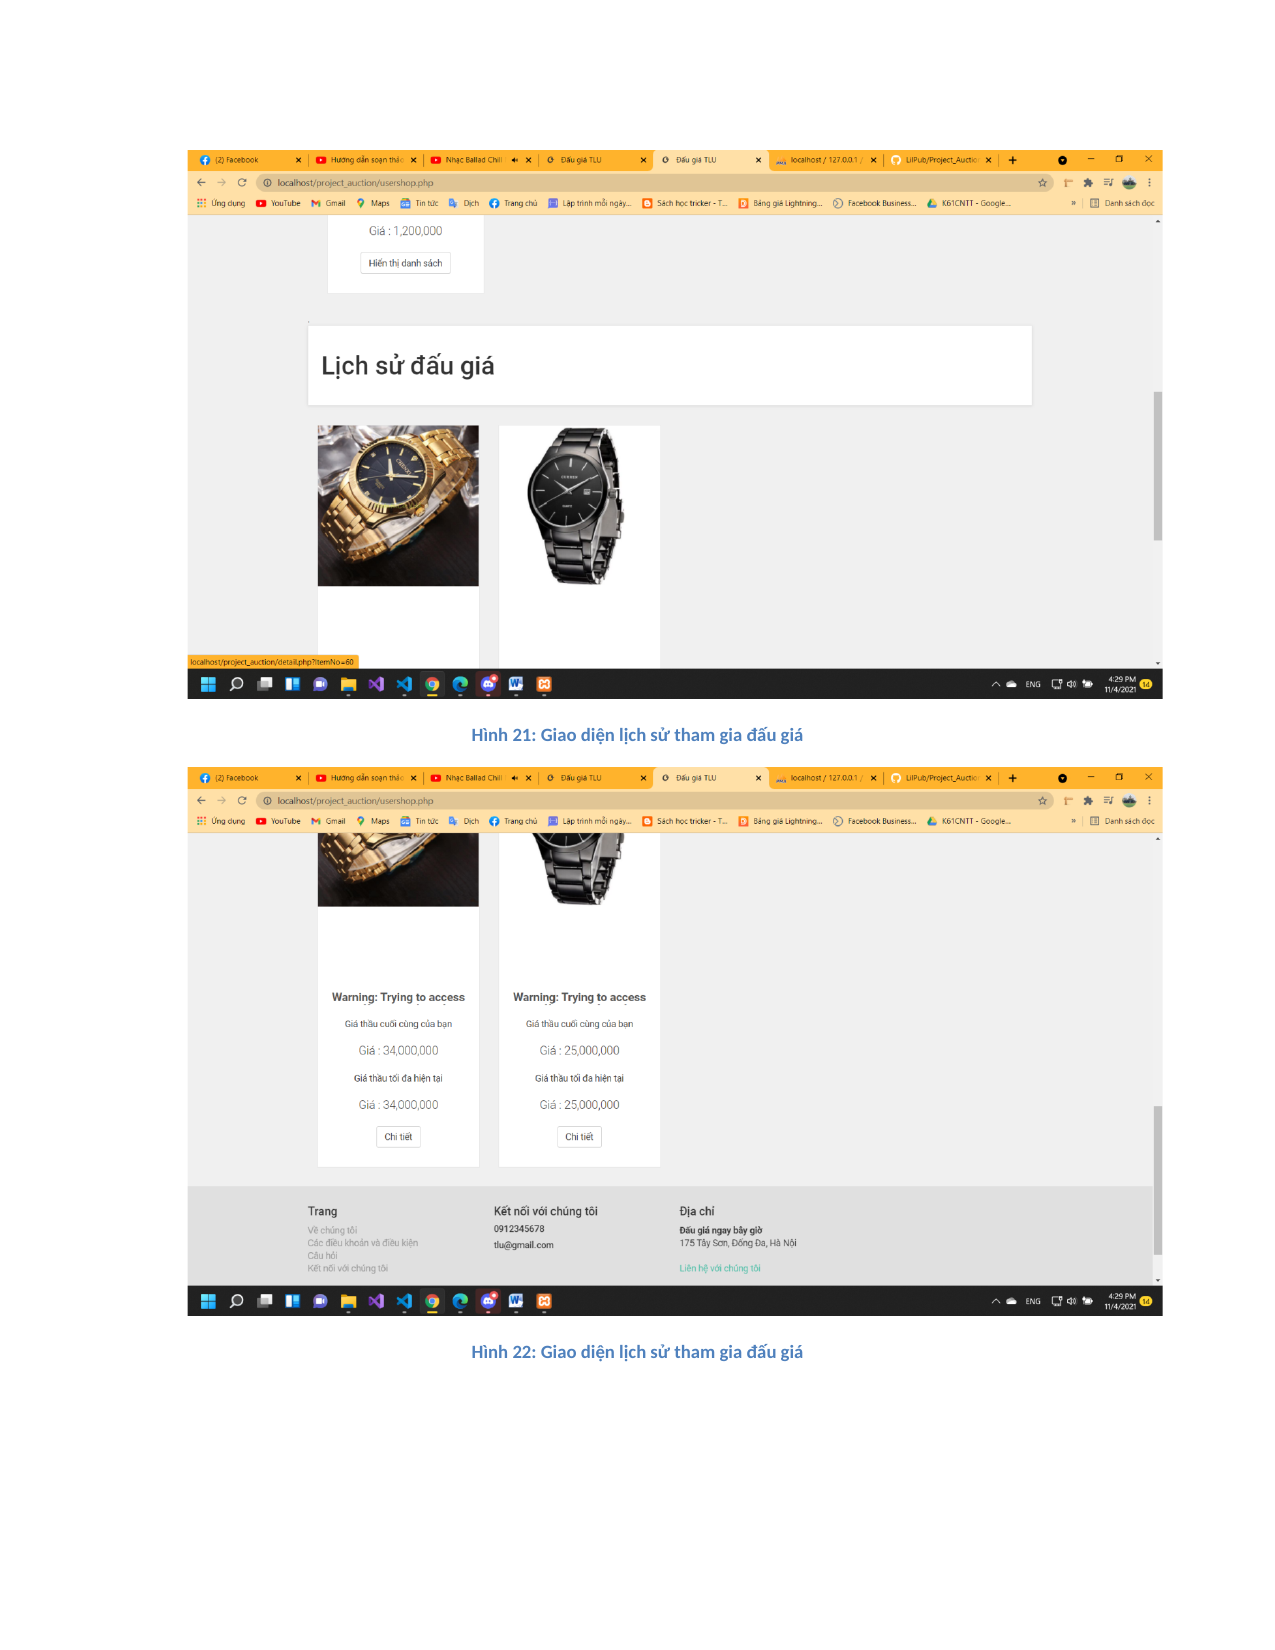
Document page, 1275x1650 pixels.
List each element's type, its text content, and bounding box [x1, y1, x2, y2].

picture [187, 767, 1163, 1316]
picture [187, 150, 1163, 699]
text Hình 22: Giao diện lịch sử tham gia đấu giá [150, 1341, 1125, 1363]
text Hình 21: Giao diện lịch sử tham gia đấu giá [150, 723, 1125, 746]
